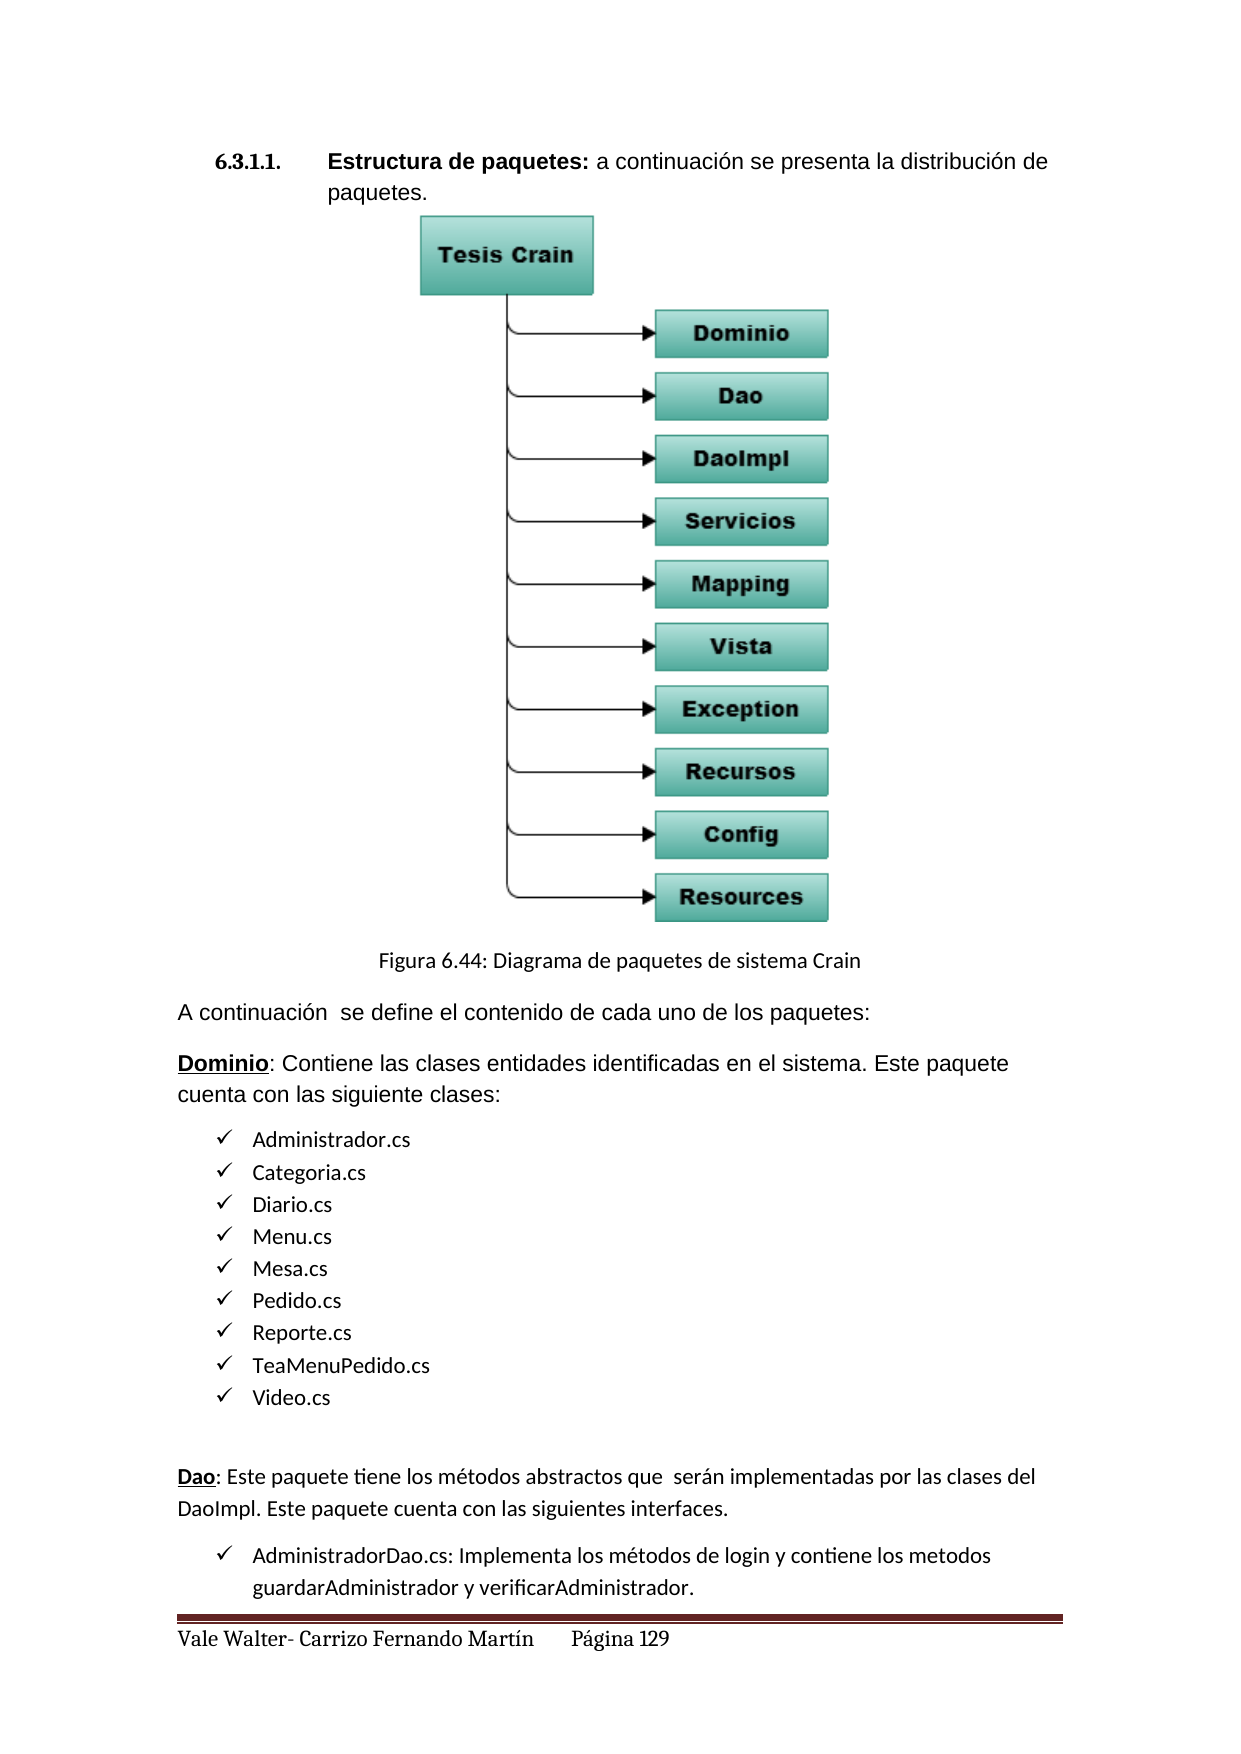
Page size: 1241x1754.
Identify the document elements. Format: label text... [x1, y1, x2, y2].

list TeaMenuPedido.cs [215, 1351, 1063, 1379]
text Dao: Este paquete tiene los métodos abstractos que serán implementadas por las clases del DaoImpl. Este paquete cuenta con las siguientes interfaces. [177, 1462, 1063, 1522]
list Mesa.cs [215, 1254, 1063, 1282]
list Administrador.cs [215, 1125, 1063, 1153]
text A continuación se define el contenido de cada uno de los paquetes: [177, 999, 1063, 1026]
text Dominio: Contiene las clases entidades identificadas en el sistema. Este paquete cuenta con las siguiente clases: [177, 1050, 1063, 1107]
list Categoria.cs [215, 1158, 1063, 1186]
list Video.cs [215, 1383, 1063, 1411]
list Menu.cs [215, 1222, 1063, 1250]
list Estructura de paquetes: a continuación se presenta la distribución de paquetes. [215, 148, 1063, 205]
list Diario.cs [215, 1190, 1063, 1218]
picture [411, 208, 829, 922]
list AdministradorDao.cs: Implementa los métodos de login y contiene los metodos guardarAdministrador y verificarAdministrador. [215, 1541, 1063, 1601]
list Reporte.cs [215, 1318, 1063, 1347]
list Pedido.cs [215, 1286, 1063, 1314]
text Figura 6.44: Diagrama de paquetes de sistema Crain [177, 946, 1063, 974]
